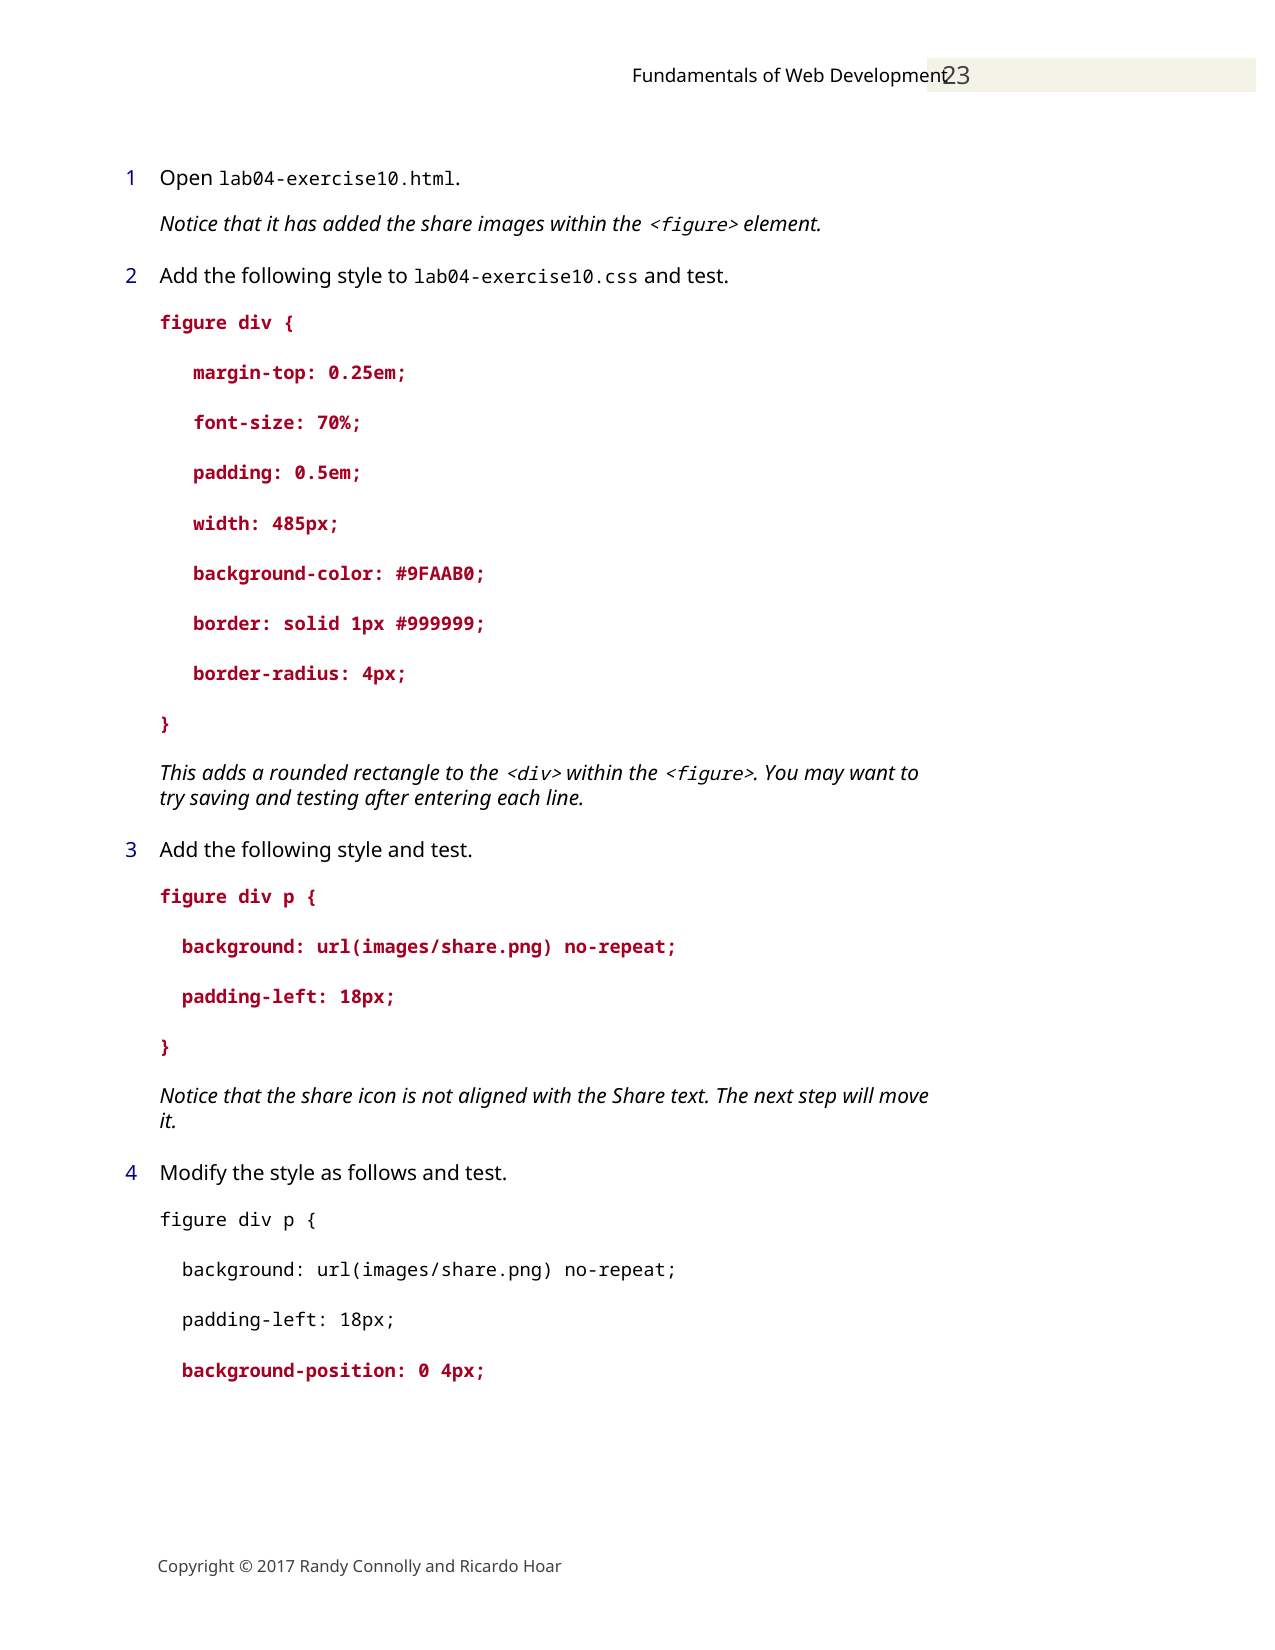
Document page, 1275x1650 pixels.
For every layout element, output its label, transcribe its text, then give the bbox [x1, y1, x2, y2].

table_cell Add the following style to lab04-exercise10.css and test. figure div { margin-top: 0.25em; font-size: 70%; padding: 0.5em; width: 485px; background-color: #9FAAB0; border: solid 1px #999999; border-radius: 4px; } This adds a rounded rectangle to the <div> within the <figure>. You may want to try saving and testing after entering each line. [148, 249, 945, 823]
table_cell Add the following style and test. figure div p { background: url(images/share.png) no-repeat; padding-left: 18px; } Notice that the share icon is not aligned with the Share text. The next step will move it. [148, 823, 945, 1146]
table_cell 4 [101, 1146, 148, 1406]
table_cell 1 [101, 150, 148, 249]
table_cell 3 [101, 823, 148, 1146]
table_cell Open lab04-exercise10.html. Notice that it has added the share images within the <figure> element. [148, 150, 945, 249]
table_cell 2 [101, 249, 148, 823]
